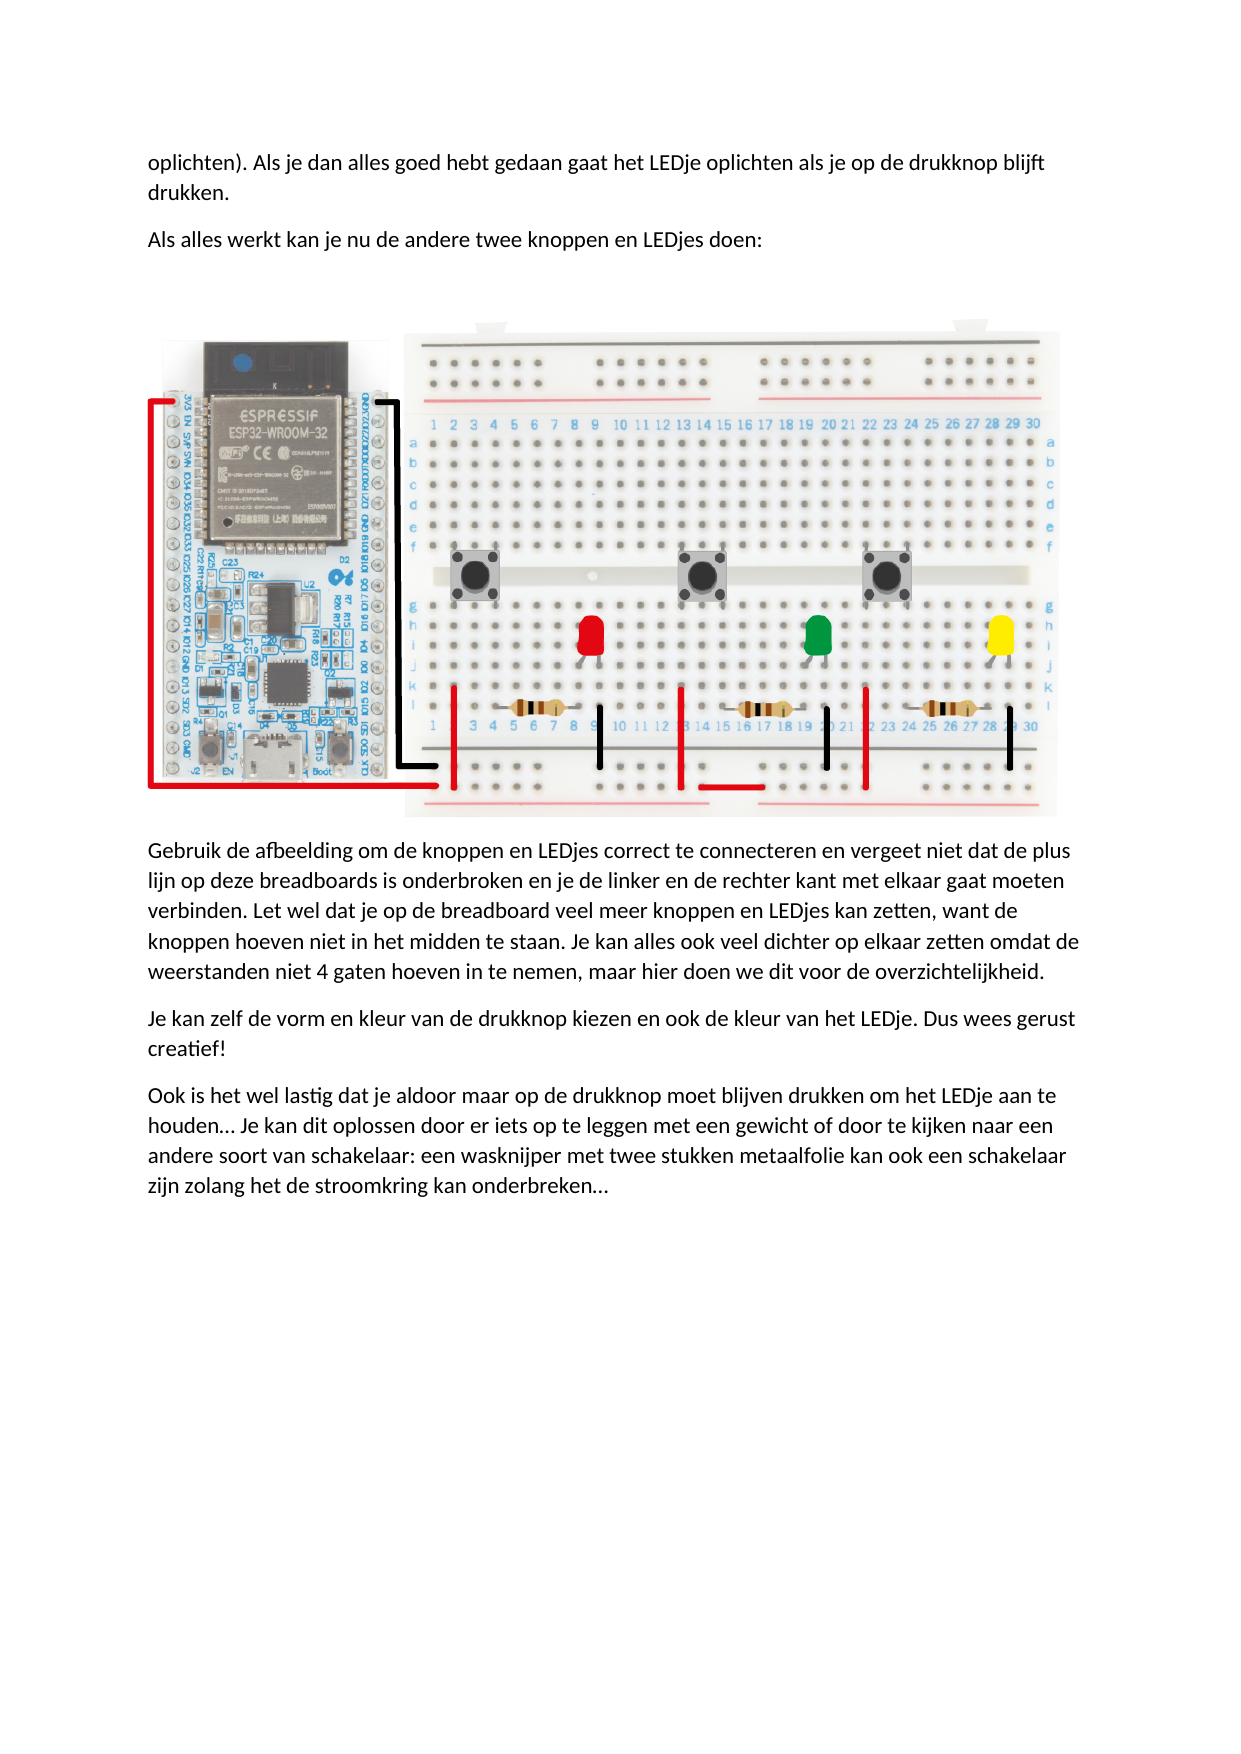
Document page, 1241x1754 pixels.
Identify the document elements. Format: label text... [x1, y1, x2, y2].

picture [147, 318, 1060, 818]
text Als alles werkt kan je nu de andere twee knoppen en LEDjes doen: [148, 225, 1093, 253]
text Je kan zelf de vorm en kleur van de drukknop kiezen en ook de kleur van het LEDje. Dus wees gerust creatief! [148, 1004, 1093, 1062]
text Ook is het wel lastig dat je aldoor maar op de drukknop moet blijven drukken om het LEDje aan te houden… Je kan dit oplossen door er iets op te leggen met een gewicht of door te kijken naar een andere soort van schakelaar: een wasknijper met twee stukken metaalfolie kan ook een schakelaar zijn zolang het de stroomkring kan onderbreken… [148, 1081, 1093, 1199]
text Gebruik de afbeelding om de knoppen en LEDjes correct te connecteren en vergeet niet dat de plus lijn op deze breadboards is onderbroken en je de linker en de rechter kant met elkaar gaat moeten verbinden. Let wel dat je op de breadboard veel meer knoppen en LEDjes kan zetten, want de knoppen hoeven niet in het midden te staan. Je kan alles ook veel dichter op elkaar zetten omdat de weerstanden niet 4 gaten hoeven in te nemen, maar hier doen we dit voor de overzichtelijkheid. [148, 836, 1093, 985]
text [148, 148, 1093, 206]
